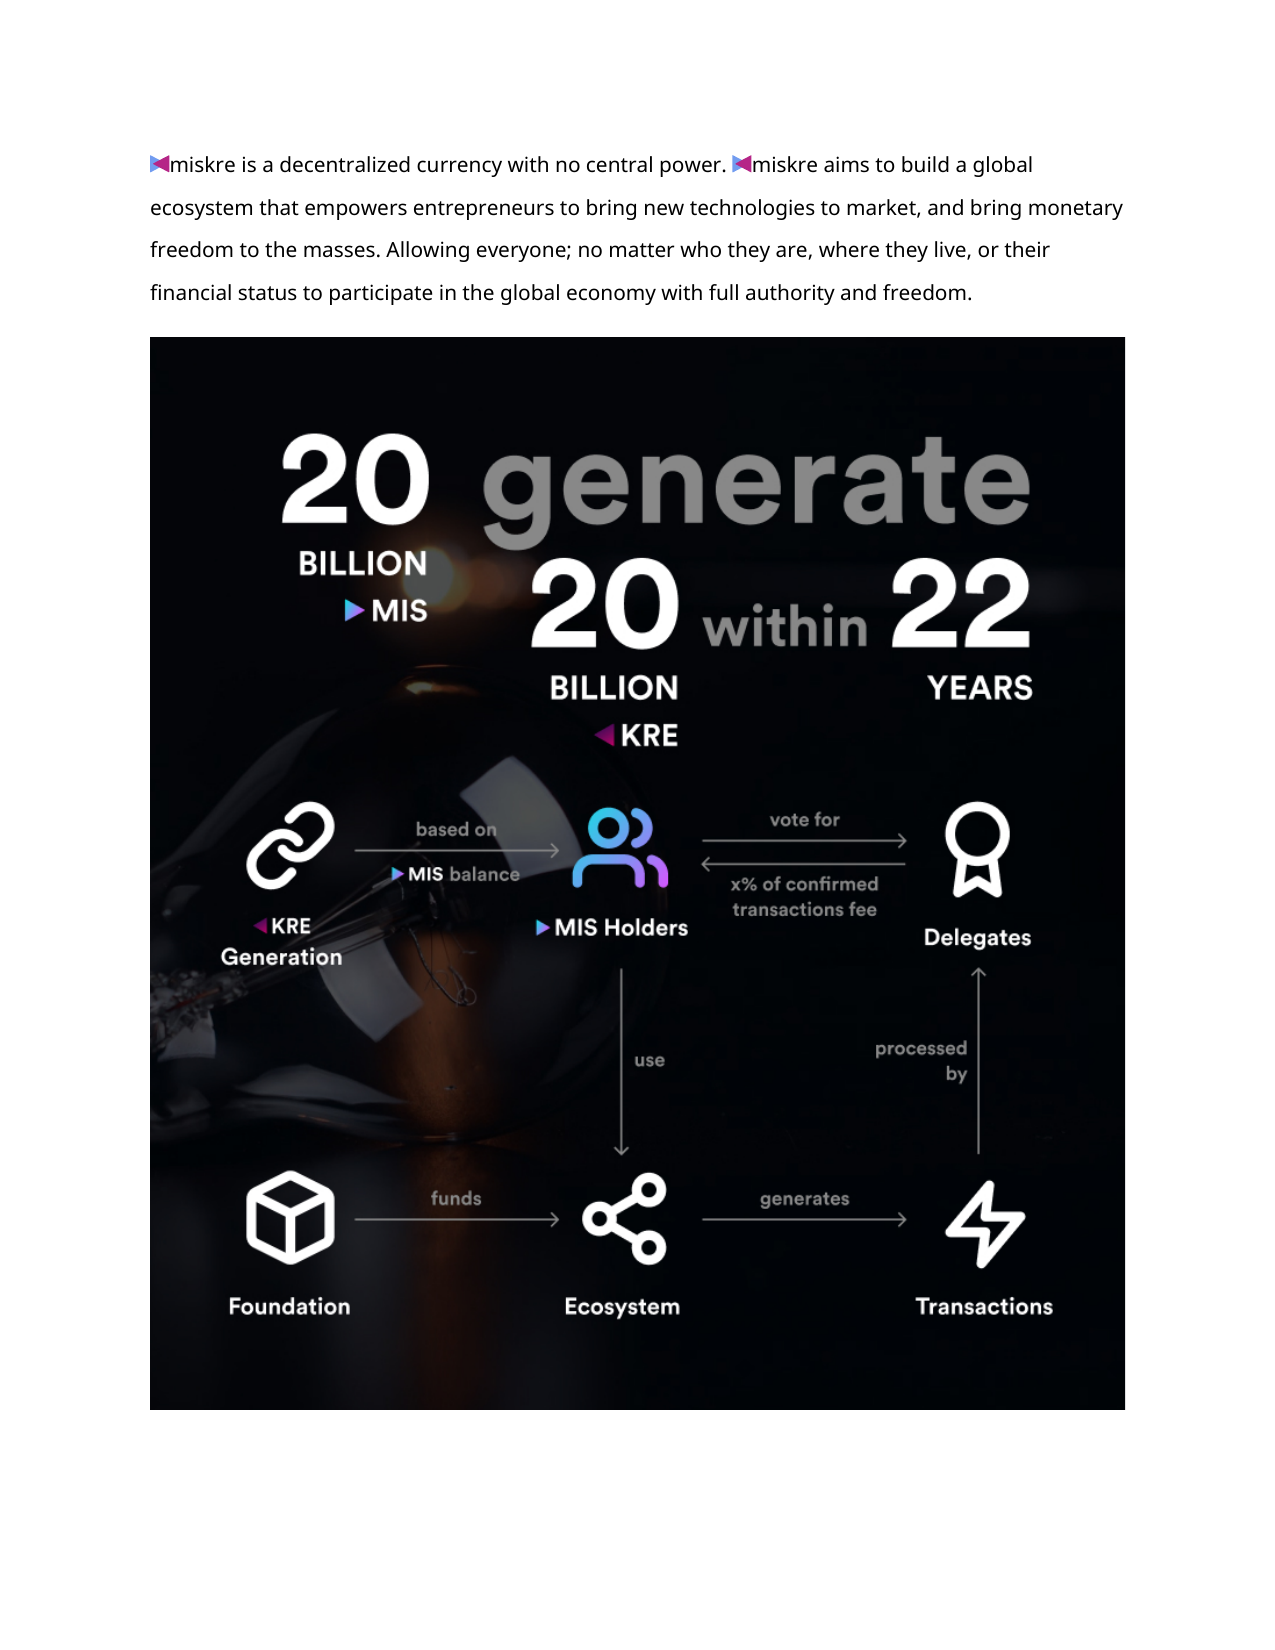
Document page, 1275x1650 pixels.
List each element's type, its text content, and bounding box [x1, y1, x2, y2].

picture [150, 337, 1125, 1410]
text miskre is a decentralized currency with no central power. miskre aims to build a global ecosystem that empowers entrepreneurs to bring new technologies to market, and bring monetary freedom to the masses. Allowing everyone; no matter who they are, where they live, or their financial status to participate in the global economy with full authority and freedom. [150, 150, 1125, 306]
